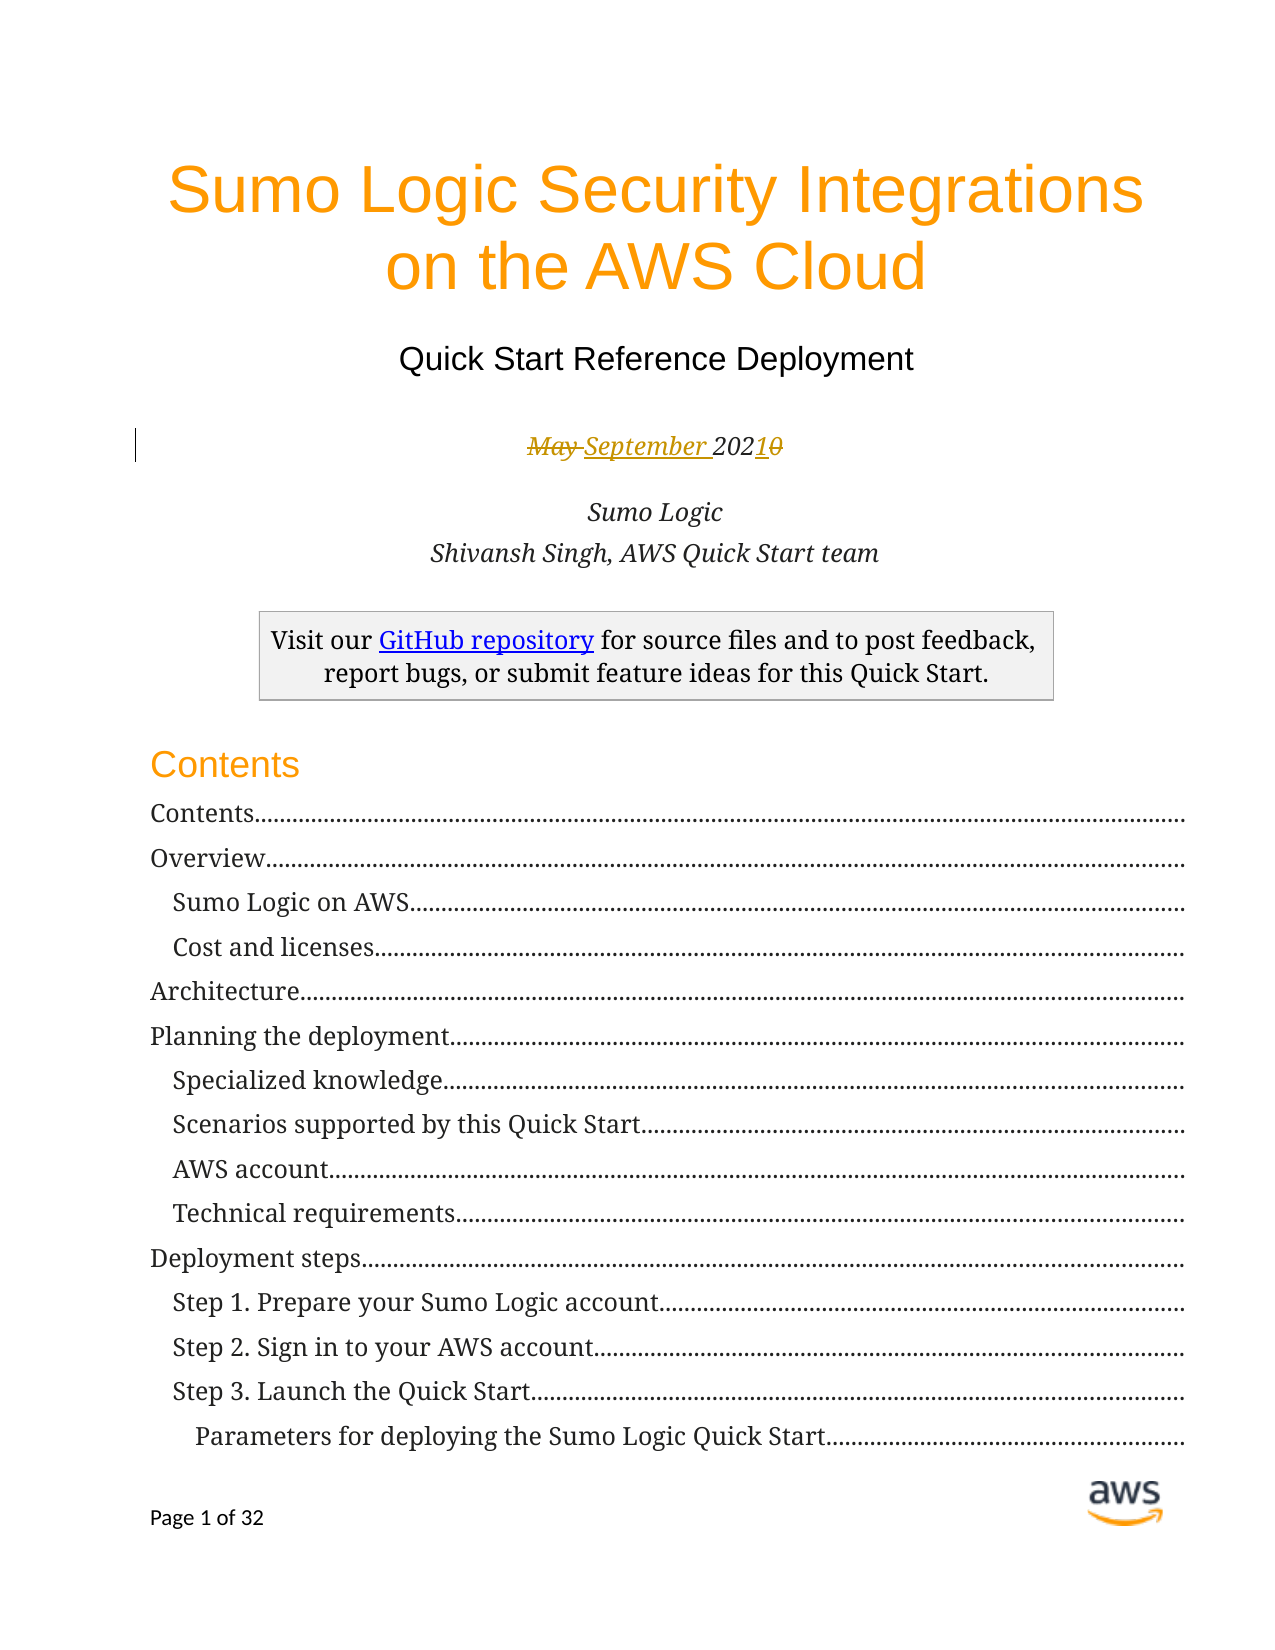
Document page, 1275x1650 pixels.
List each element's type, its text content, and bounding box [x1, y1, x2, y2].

text Visit our GitHub repository for source files and to post feedback, report bugs, or submit feature ideas for this Quick Start. [260, 612, 1053, 699]
picture [1087, 1481, 1163, 1526]
text 202 [150, 428, 1162, 462]
text Sumo Logic [150, 495, 1162, 529]
text Shivansh Singh, AWS Quick Start team [150, 535, 1162, 569]
title Sumo Logic Security Integrations on the AWS Cloud [150, 150, 1162, 303]
subtitle Quick Start Reference Deployment [150, 337, 1162, 378]
